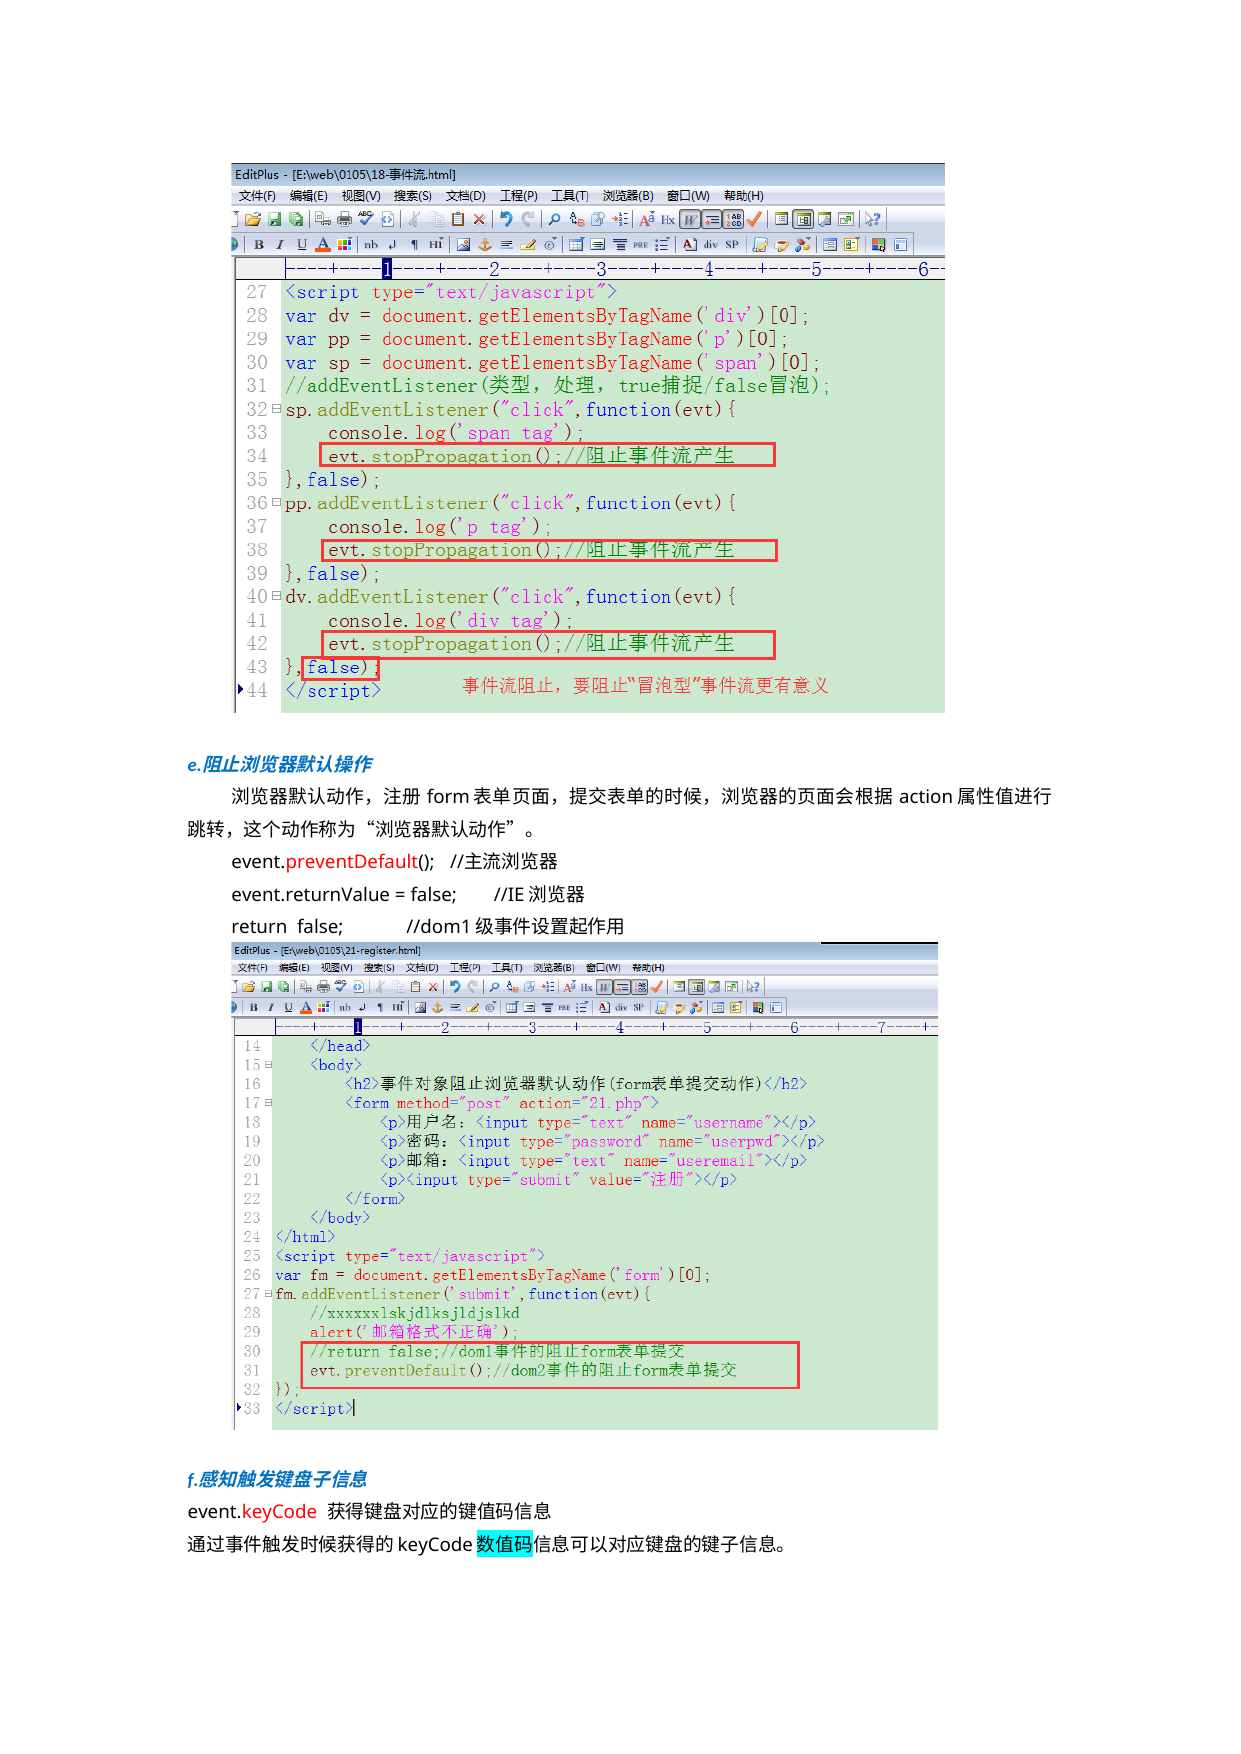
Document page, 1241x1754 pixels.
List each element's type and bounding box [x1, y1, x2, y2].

picture [231, 942, 939, 1430]
picture [231, 163, 945, 713]
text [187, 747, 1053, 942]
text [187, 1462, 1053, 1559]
